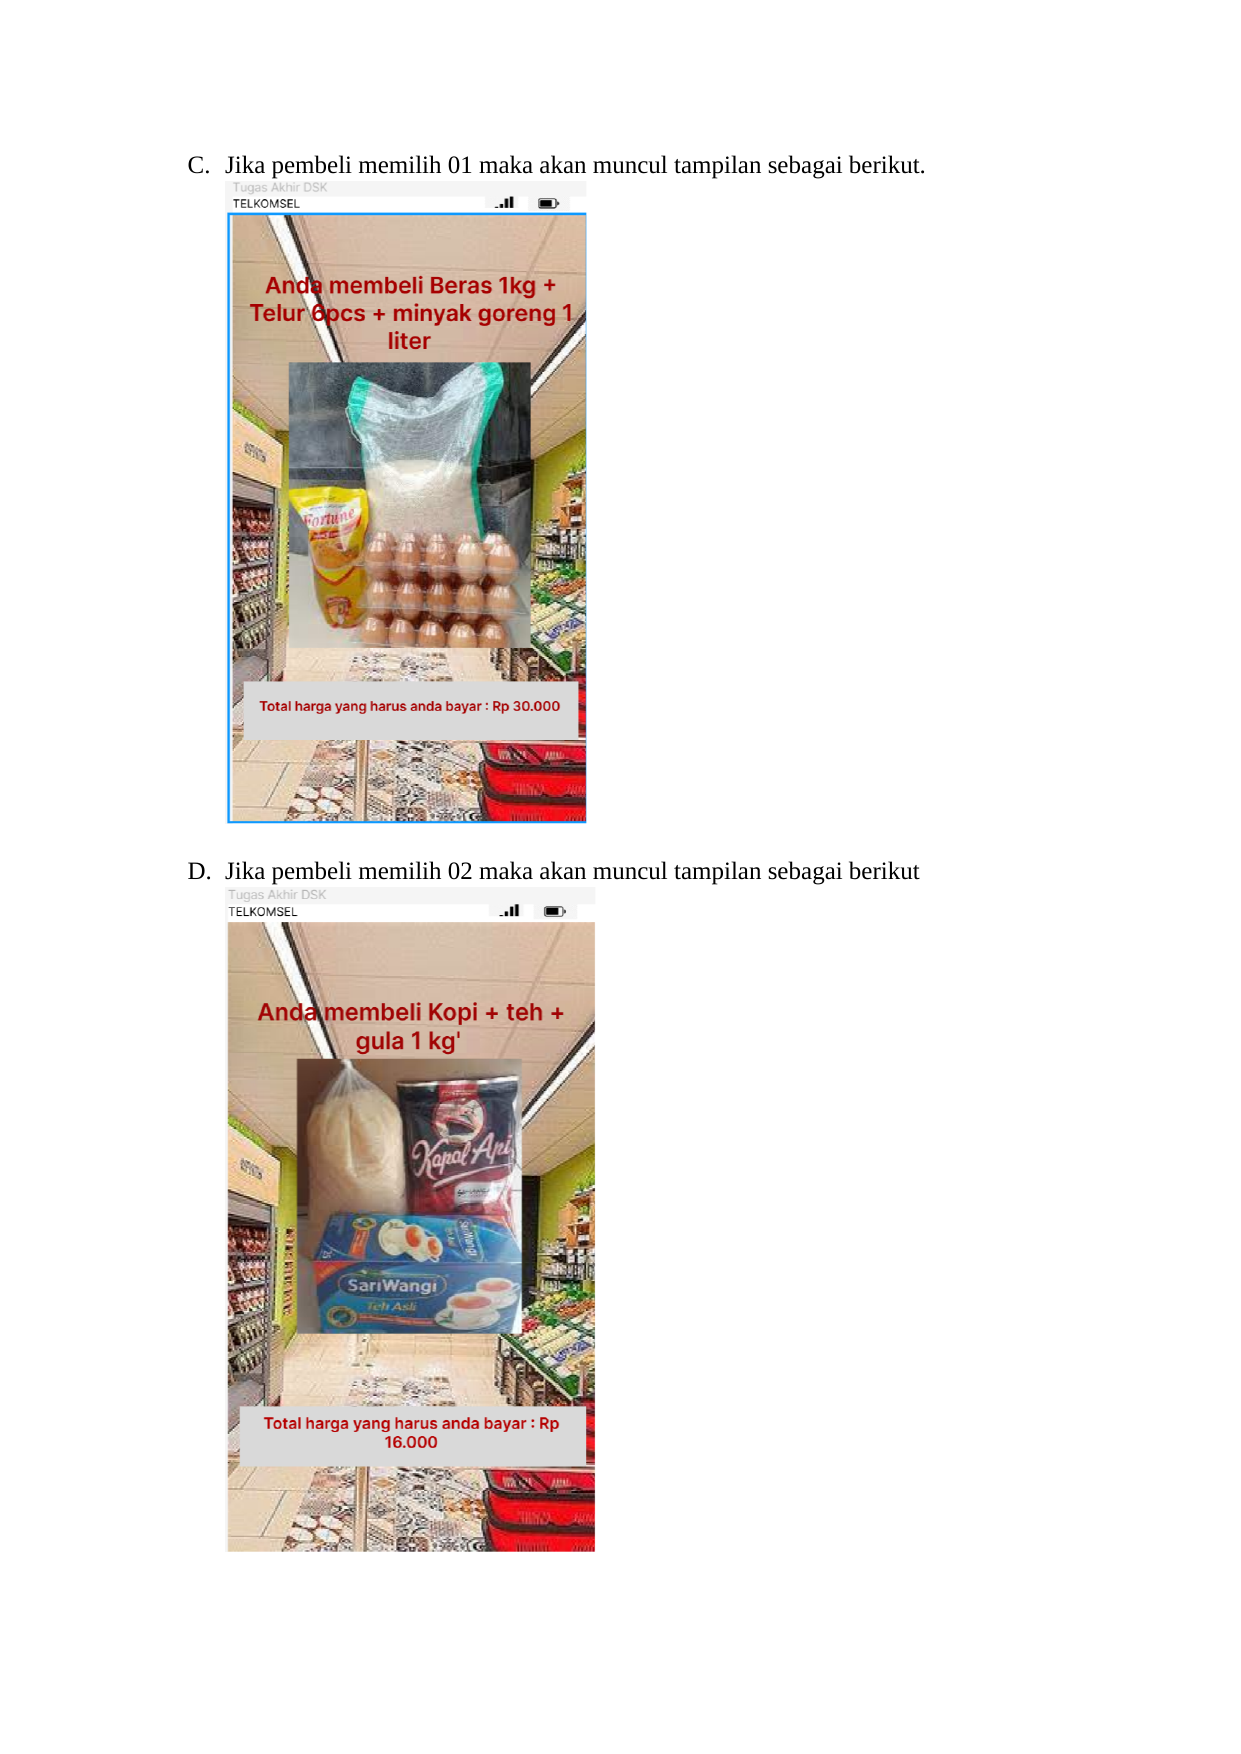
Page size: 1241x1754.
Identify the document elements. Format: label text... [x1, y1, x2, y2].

list Jika pembeli memilih 01 maka akan muncul tampilan sebagai berikut. [187, 150, 1090, 179]
picture [225, 181, 587, 824]
list Jika pembeli memilih 02 maka akan muncul tampilan sebagai berikut [187, 856, 1090, 885]
picture [225, 887, 596, 1552]
